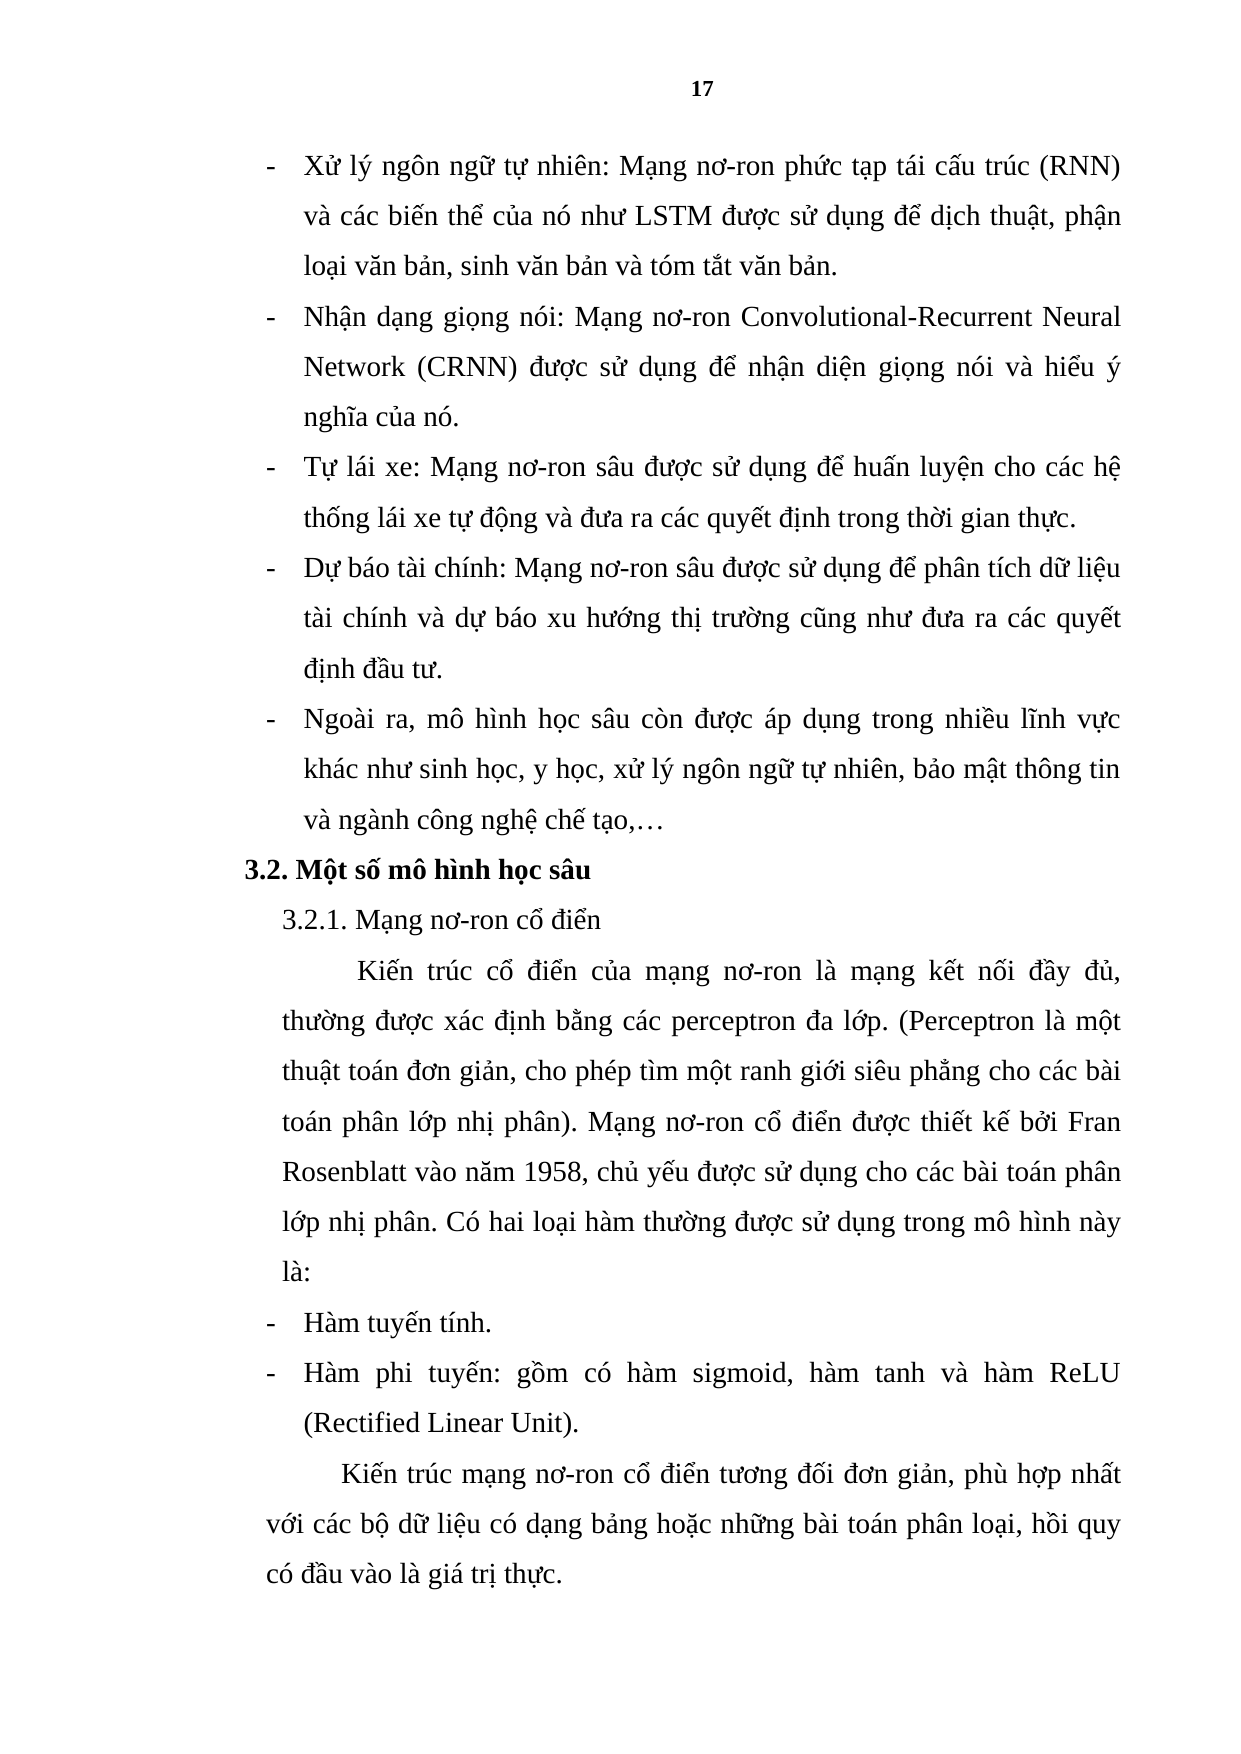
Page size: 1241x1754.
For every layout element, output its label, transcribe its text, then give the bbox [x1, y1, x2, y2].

list Ngoài ra, mô hình học sâu còn được áp dụng trong nhiều lĩnh vực khác như sinh học, y học, xử lý ngôn ngữ tự nhiên, bảo mật thông tin và ngành công nghệ chế tạo,… [266, 701, 1122, 835]
list Hàm tuyến tính. [266, 1305, 1122, 1338]
list Nhận dạng giọng nói: Mạng nơ-ron Convolutional-Recurrent Neural Network (CRNN) được sử dụng để nhận diện giọng nói và hiểu ý nghĩa của nó. [266, 299, 1122, 433]
list Dự báo tài chính: Mạng nơ-ron sâu được sử dụng để phân tích dữ liệu tài chính và dự báo xu hướng thị trường cũng như đưa ra các quyết định đầu tư. [266, 550, 1122, 684]
list Xử lý ngôn ngữ tự nhiên: Mạng nơ-ron phức tạp tái cấu trúc (RNN) và các biến thể của nó như LSTM được sử dụng để dịch thuật, phận loại văn bản, sinh văn bản và tóm tắt văn bản. [266, 148, 1122, 282]
list Hàm phi tuyến: gồm có hàm sigmoid, hàm tanh và hàm ReLU (Rectified Linear Unit). [266, 1355, 1122, 1439]
subtitle Một số mô hình học sâu [244, 852, 1122, 886]
list Tự lái xe: Mạng nơ-ron sâu được sử dụng để huấn luyện cho các hệ thống lái xe tự động và đưa ra các quyết định trong thời gian thực. [266, 449, 1122, 533]
subtitle Mạng nơ-ron cổ điển [282, 902, 1122, 936]
text Kiến trúc cổ điển của mạng nơ-ron là mạng kết nối đầy đủ, thường được xác định bằng các perceptron đa lớp. (Perceptron là một thuật toán đơn giản, cho phép tìm một ranh giới siêu phẳng cho các bài toán phân lớp nhị phân). Mạng nơ-ron cổ điển được thiết kế bởi Fran Rosenblatt vào năm 1958, chủ yếu được sử dụng cho các bài toán phân lớp nhị phân. Có hai loại hàm thường được sử dụng trong mô hình này là: [282, 953, 1122, 1288]
text Kiến trúc mạng nơ-ron cổ điển tương đối đơn giản, phù hợp nhất với các bộ dữ liệu có dạng bảng hoặc những bài toán phân loại, hồi quy có đầu vào là giá trị thực. [266, 1456, 1122, 1590]
